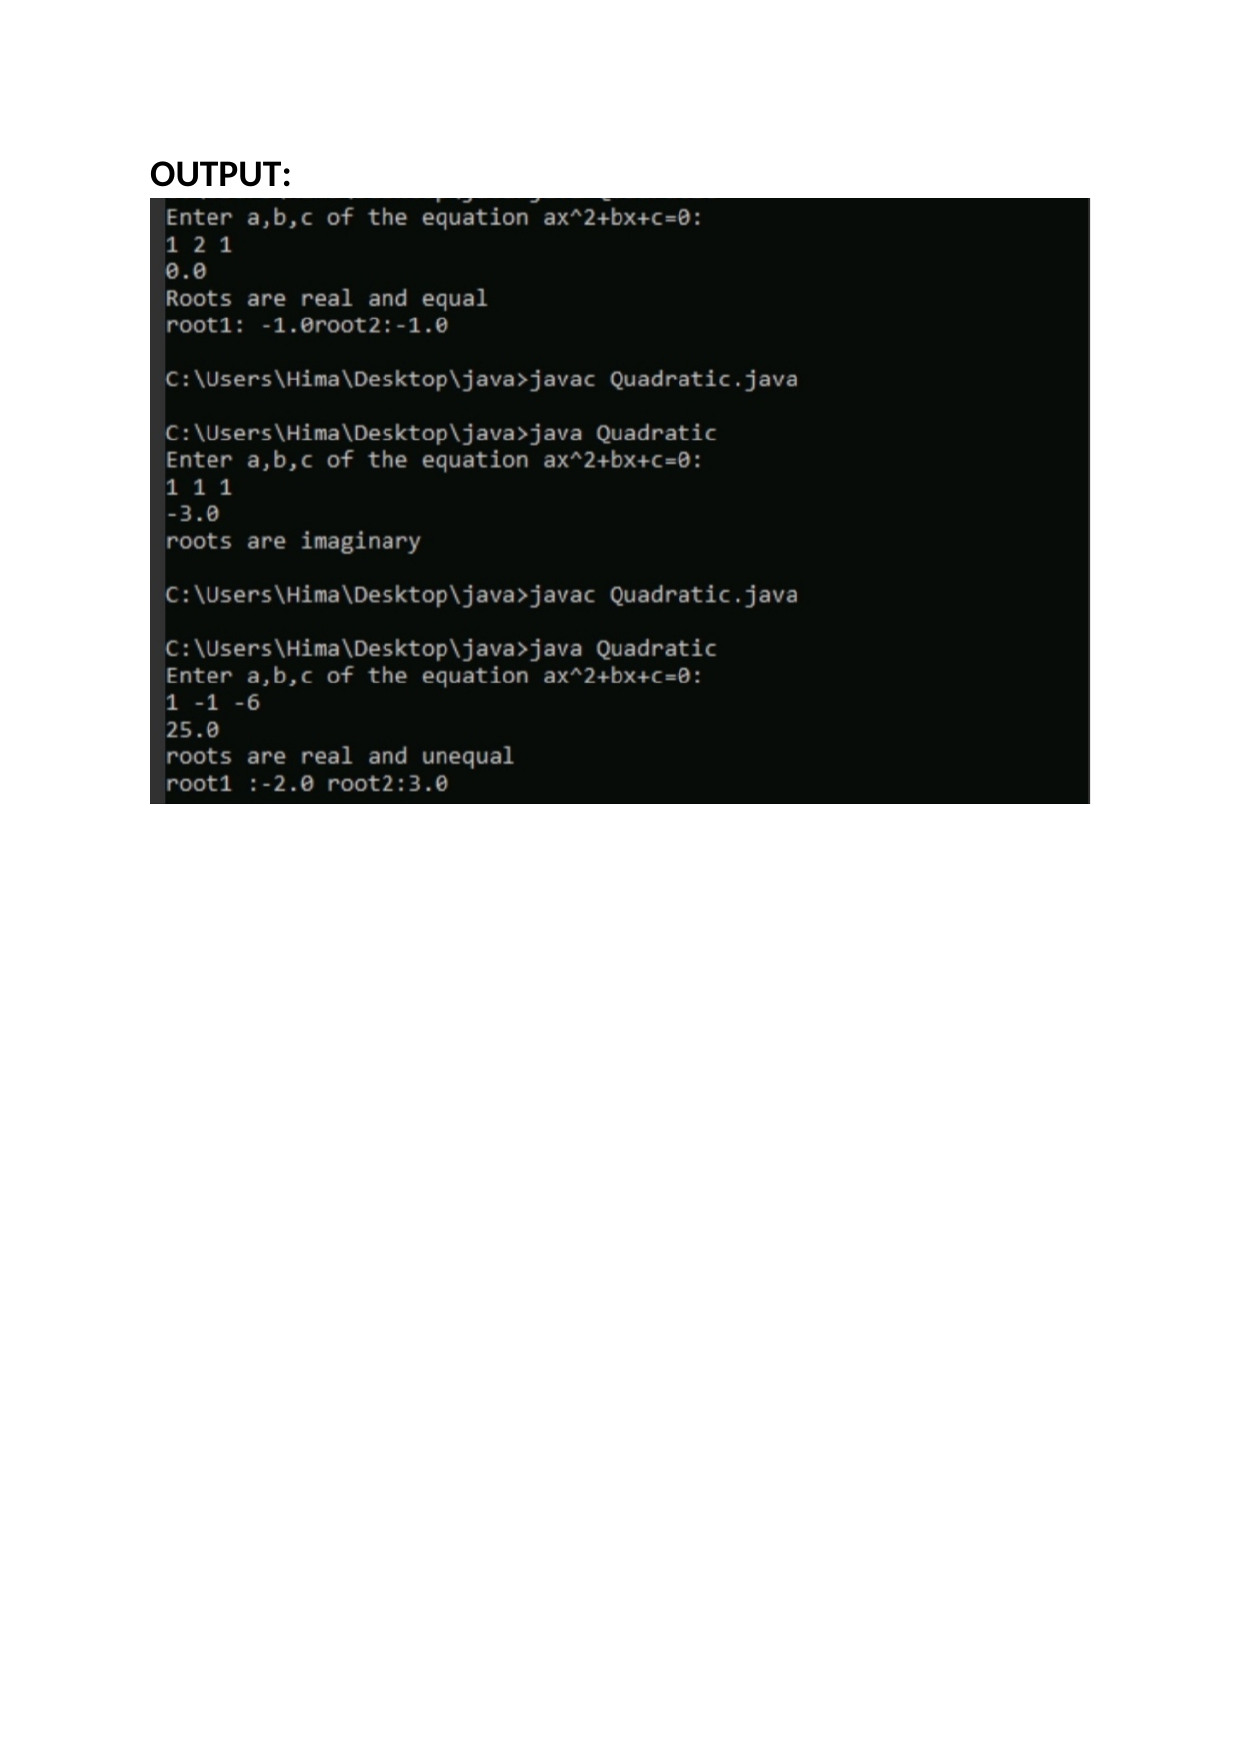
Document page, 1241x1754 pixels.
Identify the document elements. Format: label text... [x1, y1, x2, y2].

picture [150, 198, 1091, 804]
text OUTPUT: [150, 150, 1090, 198]
